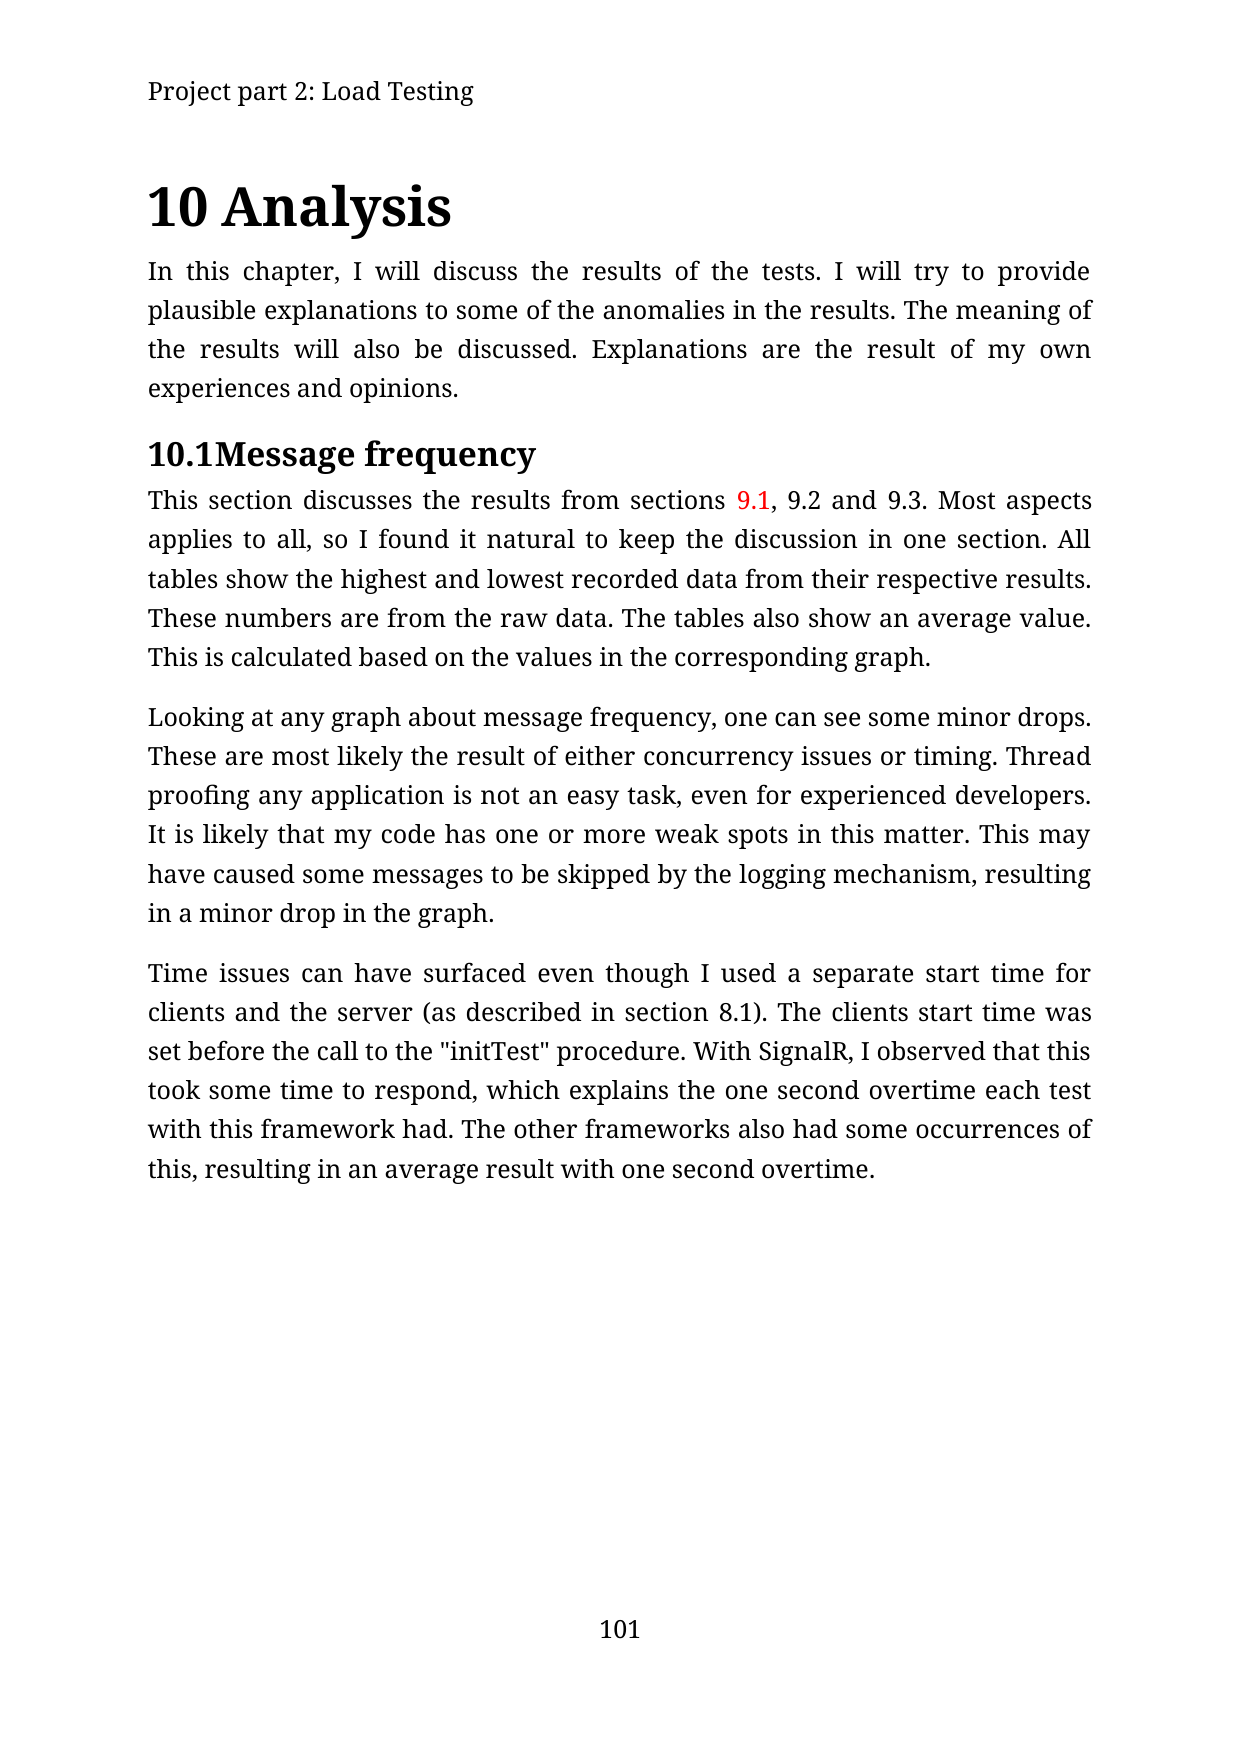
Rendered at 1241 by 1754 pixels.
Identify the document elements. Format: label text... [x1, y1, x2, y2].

subtitle Analysis [148, 168, 1092, 242]
text In this chapter, I will discuss the results of the tests. I will try to provide plausible explanations to some of the anomalies in the results. The meaning of the results will also be discussed. Explanations are the result of my own experiences and opinions. [148, 253, 1092, 405]
text Time issues can have surfaced even though I used a separate start time for clients and the server (as described in section 8.1). The clients start time was set before the call to the "initTest" procedure. With SignalR, I observed that this took some time to respond, which explains the one second overtime each test with this framework had. The other frameworks also had some occurrences of this, resulting in an average result with one second overtime. [148, 956, 1092, 1185]
text This section discusses the results from sections 9.1, 9.2 and 9.3. Most aspects applies to all, so I found it natural to keep the discussion in one section. All tables show the highest and lowest recorded data from their respective results. These numbers are from the raw data. The tables also show an average value. This is calculated based on the values in the corresponding graph. [148, 483, 1092, 674]
subtitle Message frequency [148, 431, 1092, 476]
text Looking at any graph about message frequency, one can see some minor drops. These are most likely the result of either concurrency issues or timing. Thread proofing any application is not an easy task, even for experienced developers. It is likely that my code has one or more weak spots in this matter. This may have caused some messages to be skipped by the logging mechanism, resulting in a minor drop in the graph. [148, 700, 1092, 929]
